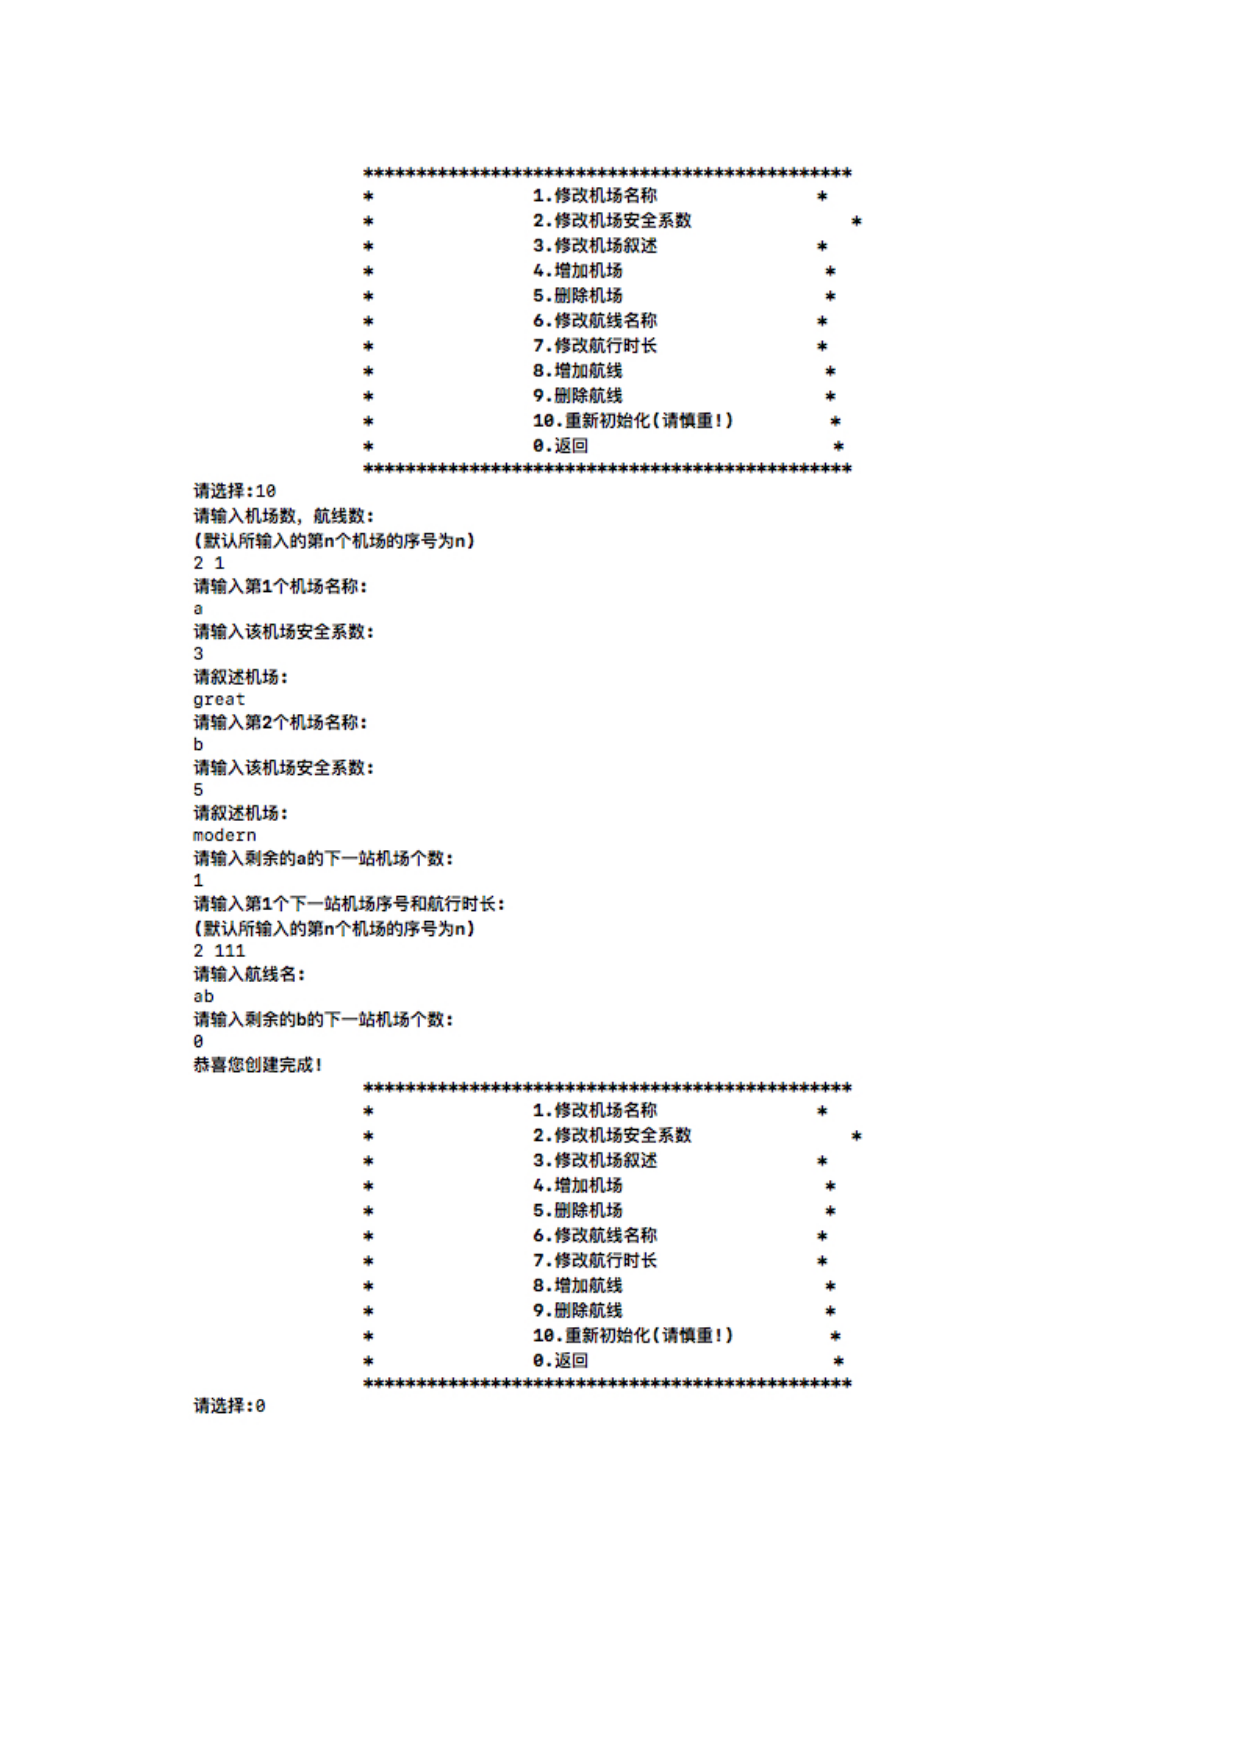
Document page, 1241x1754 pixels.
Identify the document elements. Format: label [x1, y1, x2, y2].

picture [187, 162, 972, 1509]
